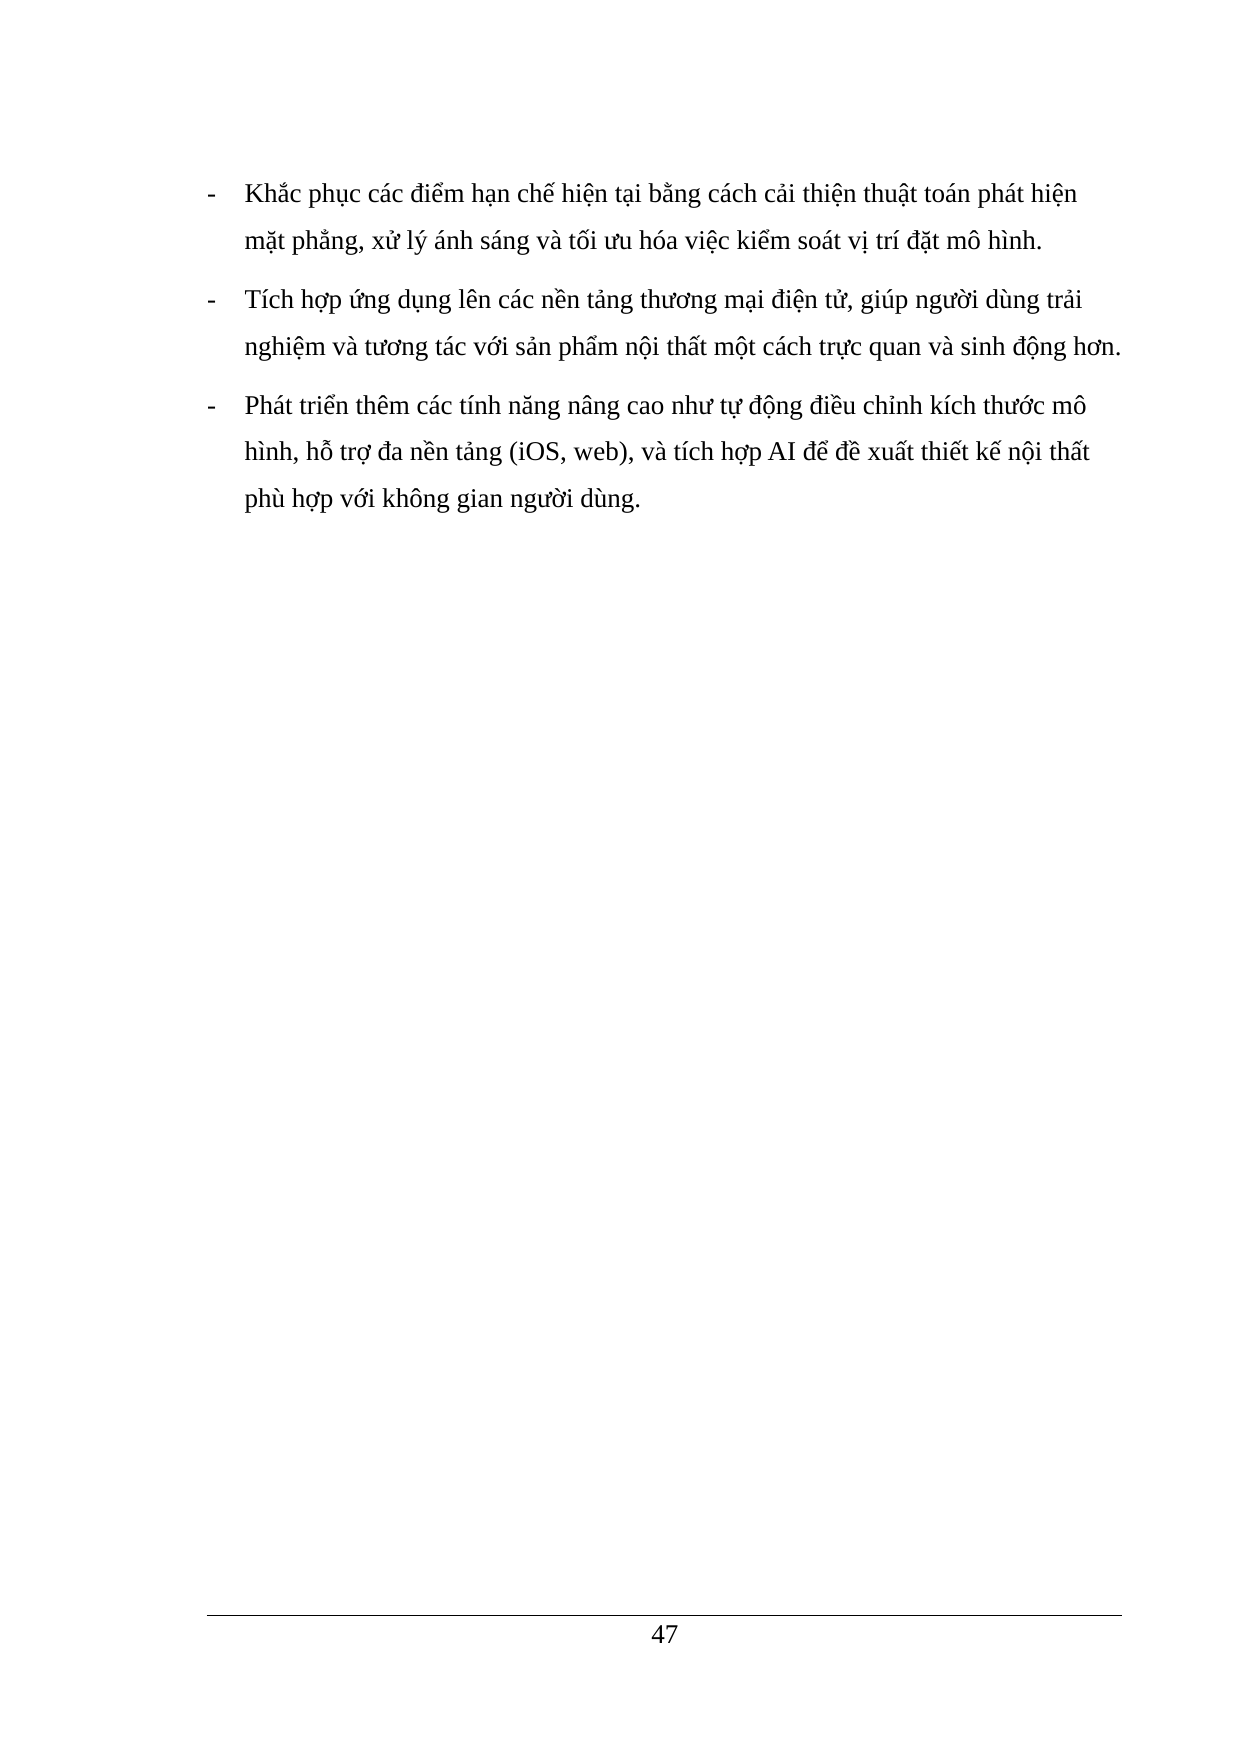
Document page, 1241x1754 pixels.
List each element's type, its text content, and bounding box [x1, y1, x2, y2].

text Khắc phục các điểm hạn chế hiện tại bằng cách cải thiện thuật toán phát hiện mặt phẳng, xử lý ánh sáng và tối ưu hóa việc kiểm soát vị trí đặt mô hình. [207, 177, 1122, 255]
text Phát triển thêm các tính năng nâng cao như tự động điều chỉnh kích thước mô hình, hỗ trợ đa nền tảng (iOS, web), và tích hợp AI để đề xuất thiết kế nội thất phù hợp với không gian người dùng. [207, 389, 1122, 513]
text Tích hợp ứng dụng lên các nền tảng thương mại điện tử, giúp người dùng trải nghiệm và tương tác với sản phẩm nội thất một cách trực quan và sinh động hơn. [207, 283, 1122, 361]
